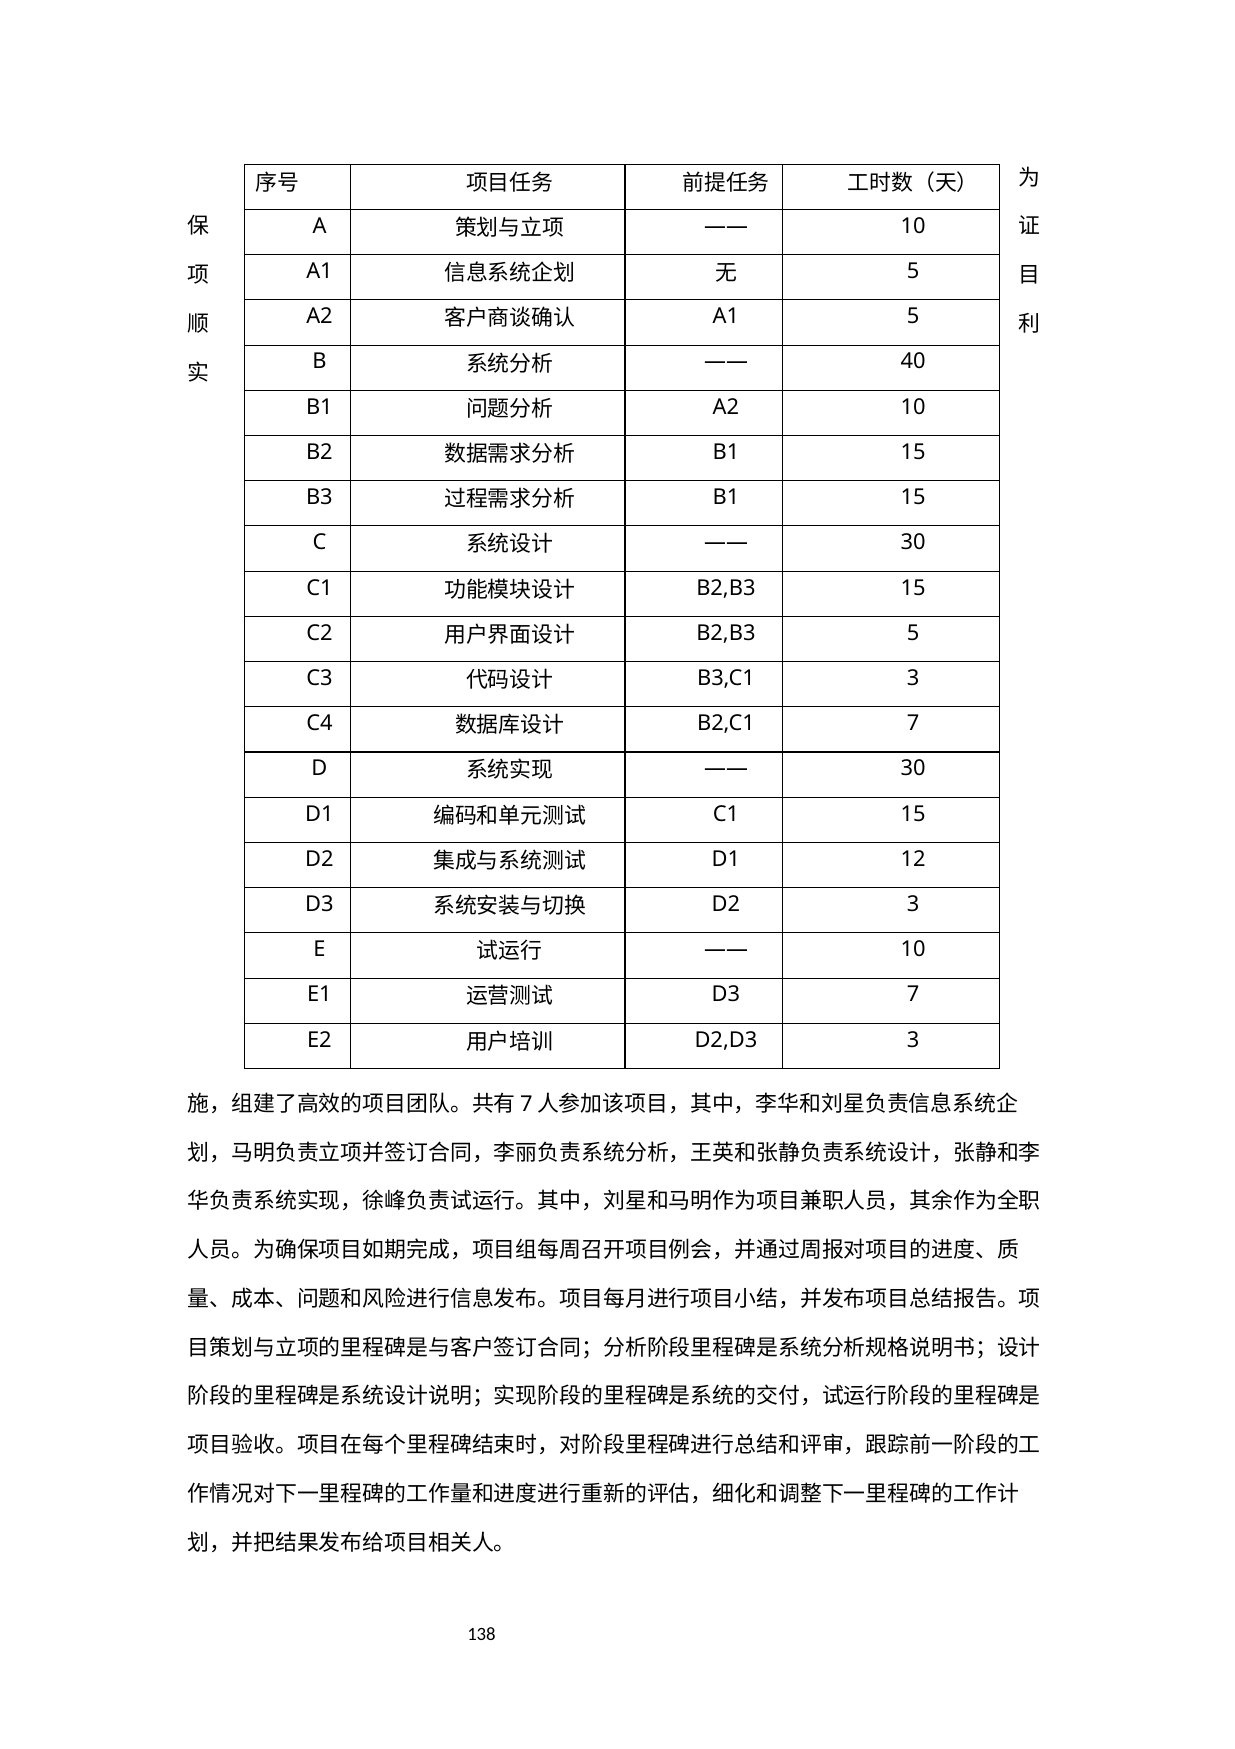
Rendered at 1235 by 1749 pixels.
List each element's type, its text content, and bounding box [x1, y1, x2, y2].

table_cell 10 [783, 391, 999, 435]
table_cell E2 [245, 1024, 350, 1068]
table_cell —— [626, 526, 782, 571]
table_cell 试运行 [351, 933, 624, 977]
table_cell 编码和单元测试 [351, 798, 624, 842]
table_cell 用户培训 [351, 1024, 624, 1068]
table_cell 运营测试 [351, 979, 624, 1023]
table_cell E1 [245, 979, 350, 1023]
table_cell D2,D3 [626, 1024, 782, 1068]
table_cell B1 [245, 391, 350, 435]
table_cell 10 [783, 210, 999, 254]
table_cell 过程需求分析 [351, 481, 624, 525]
table_cell C4 [245, 707, 350, 751]
table_cell A1 [626, 300, 782, 344]
table_cell 数据库设计 [351, 707, 624, 751]
table_header 前提任务 [626, 165, 782, 209]
table_cell 系统分析 [351, 346, 624, 390]
table_cell 5 [783, 300, 999, 344]
table_cell 5 [783, 617, 999, 661]
table_cell B [245, 346, 350, 390]
table_cell B3 [245, 481, 350, 525]
table_cell D1 [626, 843, 782, 887]
table_cell 7 [783, 707, 999, 751]
table_cell 集成与系统测试 [351, 843, 624, 887]
table_cell D3 [245, 888, 350, 932]
table_cell D3 [626, 979, 782, 1023]
table_cell 3 [783, 662, 999, 706]
table_cell 问题分析 [351, 391, 624, 435]
table_cell A1 [245, 255, 350, 299]
table_cell 40 [783, 346, 999, 390]
table_cell B1 [626, 481, 782, 525]
table_cell 系统实现 [351, 753, 624, 797]
table_cell 15 [783, 481, 999, 525]
table_cell C1 [245, 572, 350, 616]
table_cell B2,B3 [626, 617, 782, 661]
table_cell 15 [783, 572, 999, 616]
table_cell D2 [245, 843, 350, 887]
table_cell B2,C1 [626, 707, 782, 751]
table_cell 信息系统企划 [351, 255, 624, 299]
table_cell E [245, 933, 350, 977]
table_cell C [245, 526, 350, 571]
table_cell 3 [783, 888, 999, 932]
table_cell C1 [626, 798, 782, 842]
table_cell D1 [245, 798, 350, 842]
table_cell —— [626, 346, 782, 390]
table_cell 无 [626, 255, 782, 299]
table_header 工时数（天） [783, 165, 999, 209]
table_cell D2 [626, 888, 782, 932]
table_cell B2 [245, 436, 350, 480]
table_cell B2,B3 [626, 572, 782, 616]
table_cell 代码设计 [351, 662, 624, 706]
table_cell A2 [626, 391, 782, 435]
table_cell B1 [626, 436, 782, 480]
text 为保证项目顺利实施，组建了高效的项目团队。共有7人参加该项目，其中，李华和刘星负责信息系统企划，马明负责立项并签订合同，李丽负责系统分析，王英和张静负责系统设计，张静和李华负责系统实现，徐峰负责试运行。其中，刘星和马明作为项目兼职人员，其余作为全职人员。为确保项目如期完成，项目组每周召开项目例会，并通过周报对项目的进度、质量、成本、问题和风险进行信息发布。项目每月进行项目小结，并发布项目总结报告。项目策划与立项的里程碑是与客户签订合同；分析阶段里程碑是系统分析规格说明书；设计阶段的里程碑是系统设计说明；实现阶段的里程碑是系统的交付，试运行阶段的里程碑是项目验收。项目在每个里程碑结束时，对阶段里程碑进行总结和评审，跟踪前一阶段的工作情况对下一里程碑的工作量和进度进行重新的评估，细化和调整下一里程碑的工作计划，并把结果发布给项目相关人。 [187, 159, 1047, 1557]
table_cell 30 [783, 526, 999, 571]
table_cell 5 [783, 255, 999, 299]
table_cell 15 [783, 436, 999, 480]
table_cell A2 [245, 300, 350, 344]
table_cell D [245, 753, 350, 797]
table_cell 用户界面设计 [351, 617, 624, 661]
table_cell B3,C1 [626, 662, 782, 706]
table_cell —— [626, 933, 782, 977]
table_header 序号 [245, 165, 350, 209]
table_cell 功能模块设计 [351, 572, 624, 616]
table_cell —— [626, 210, 782, 254]
table_cell C2 [245, 617, 350, 661]
table_cell 30 [783, 753, 999, 797]
table_cell 系统安装与切换 [351, 888, 624, 932]
table_header 项目任务 [351, 165, 624, 209]
table_cell 12 [783, 843, 999, 887]
table_cell 3 [783, 1024, 999, 1068]
table_cell 7 [783, 979, 999, 1023]
table_cell A [245, 210, 350, 254]
table_cell —— [626, 753, 782, 797]
table_cell 数据需求分析 [351, 436, 624, 480]
table_cell 系统设计 [351, 526, 624, 571]
table_cell 10 [783, 933, 999, 977]
table_cell 客户商谈确认 [351, 300, 624, 344]
table_cell C3 [245, 662, 350, 706]
table_cell 15 [783, 798, 999, 842]
table_cell 策划与立项 [351, 210, 624, 254]
